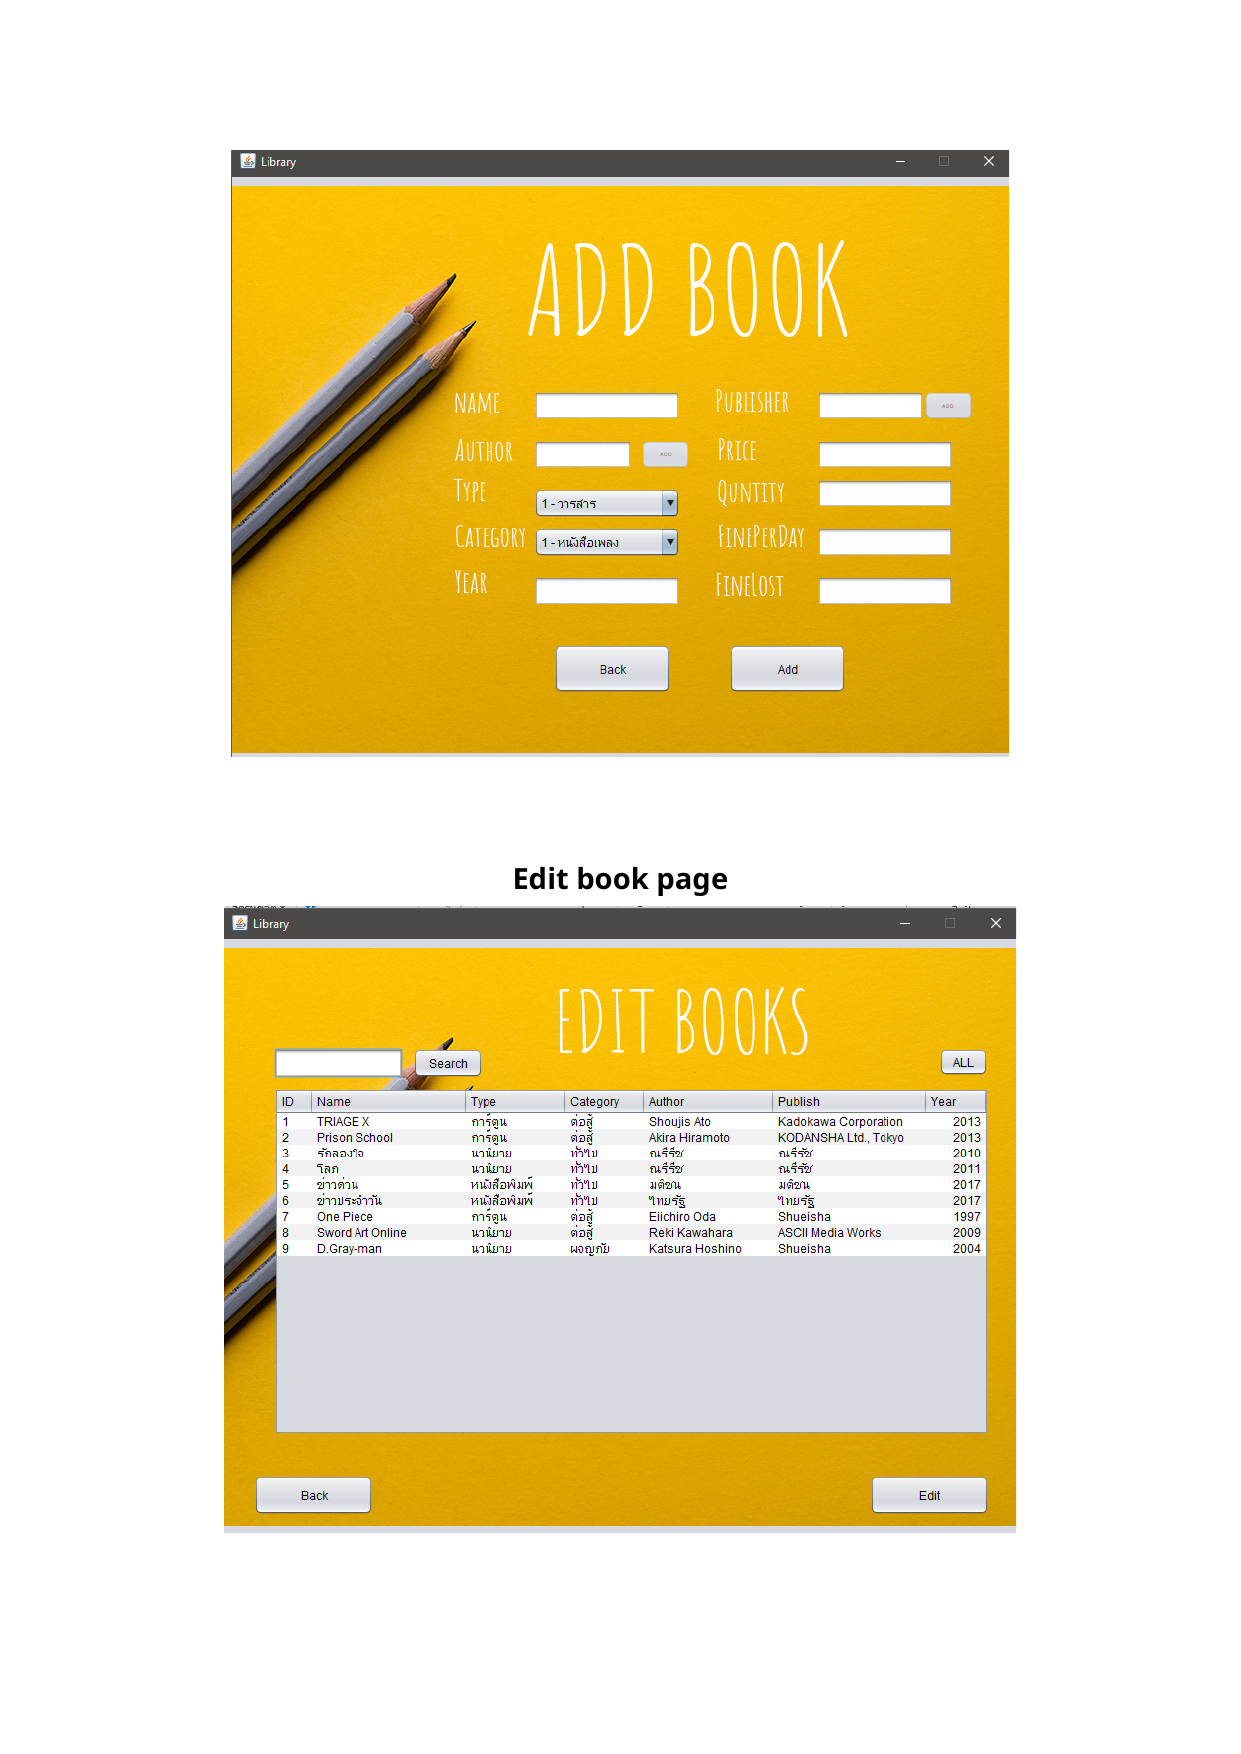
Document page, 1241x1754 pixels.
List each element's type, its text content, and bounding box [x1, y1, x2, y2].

picture [224, 906, 1017, 1533]
picture [231, 150, 1010, 757]
text Edit book page [150, 858, 1090, 898]
